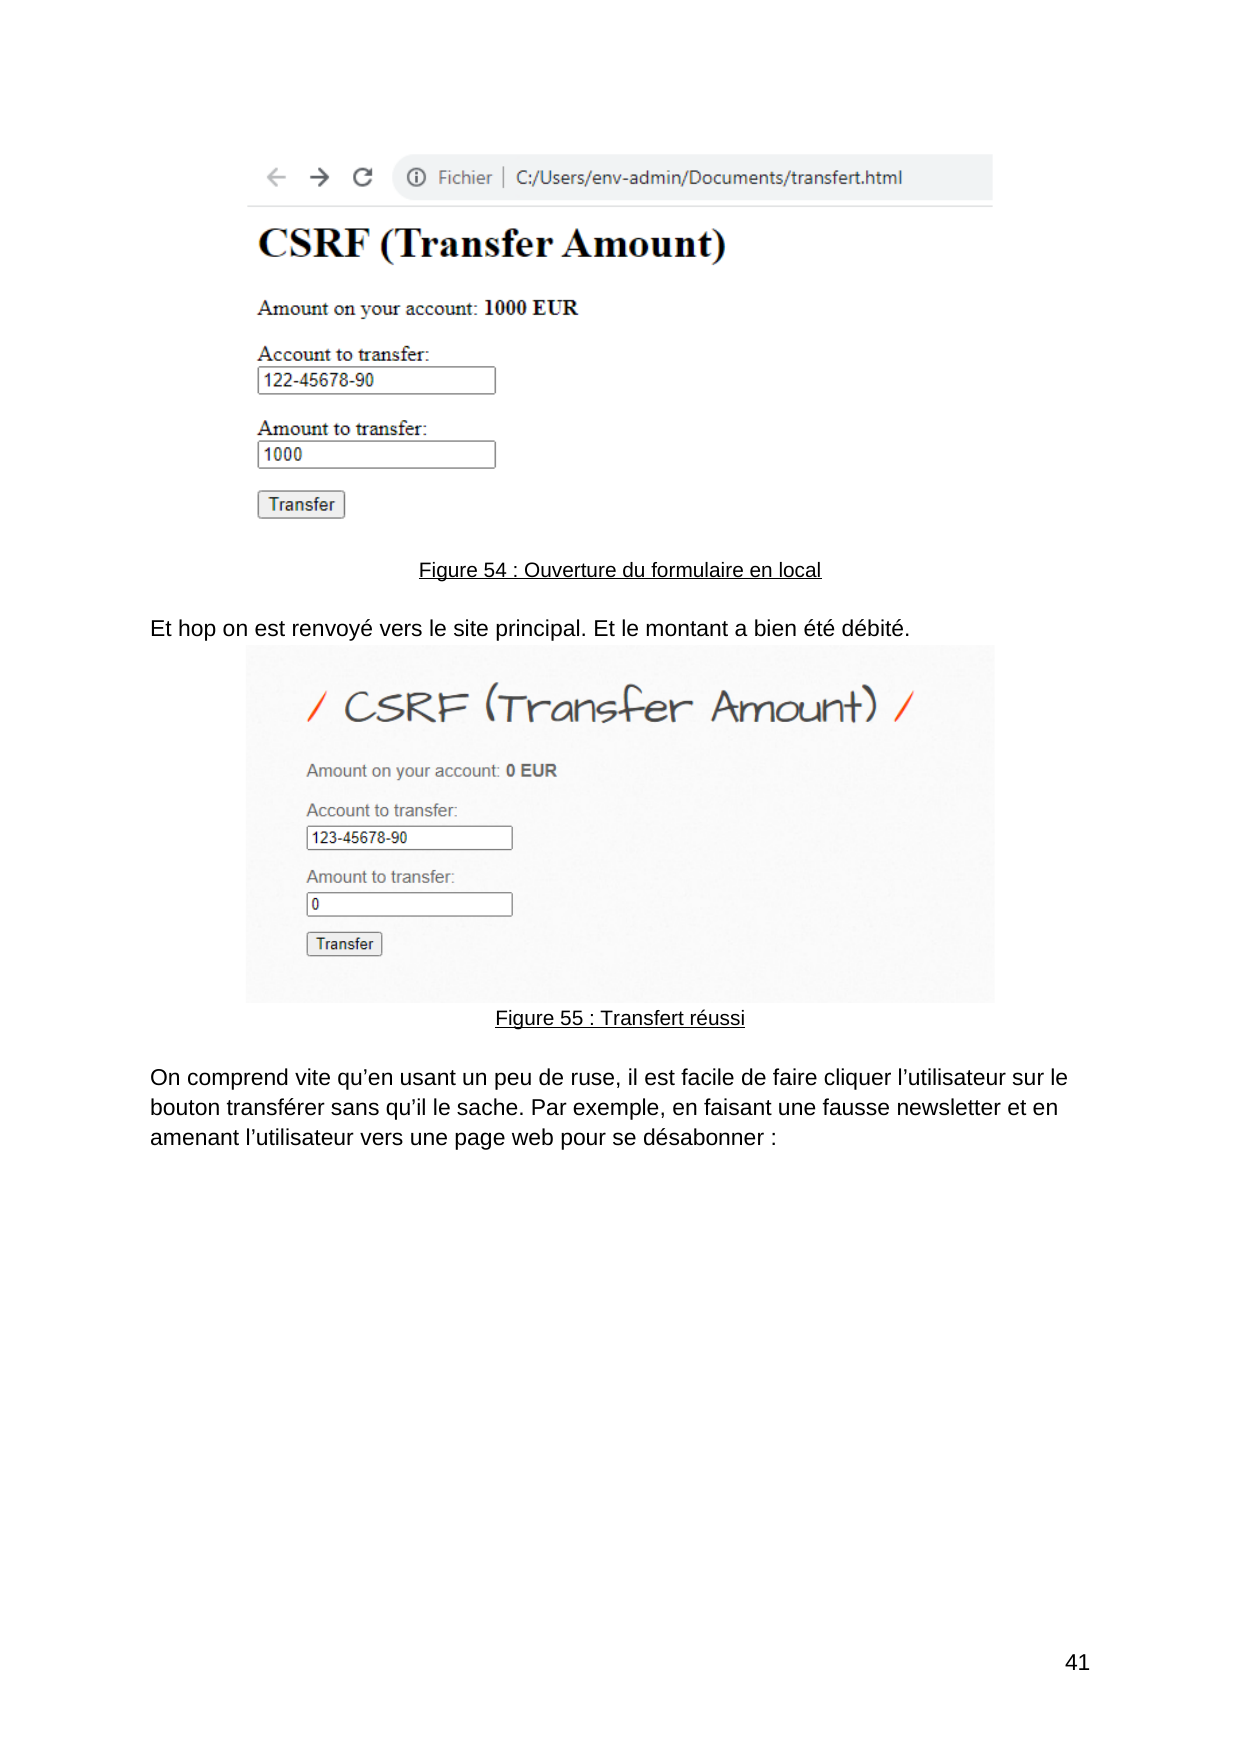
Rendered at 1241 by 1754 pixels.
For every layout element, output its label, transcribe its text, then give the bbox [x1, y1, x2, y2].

text On comprend vite qu’en usant un peu de ruse, il est facile de faire cliquer l’utilisateur sur le bouton transférer sans qu’il le sache. Par exemple, en faisant une fausse newsletter et en amenant l’utilisateur vers une page web pour se désabonner : [150, 1064, 1090, 1151]
picture [245, 645, 995, 1003]
text Figure 54 : Ouverture du formulaire en local [150, 557, 1090, 581]
text Et hop on est renvoyé vers le site principal. Et le montant a bien été débité. [150, 615, 1090, 641]
picture [247, 150, 993, 554]
text Figure 55 : Transfert réussi [150, 1006, 1090, 1030]
